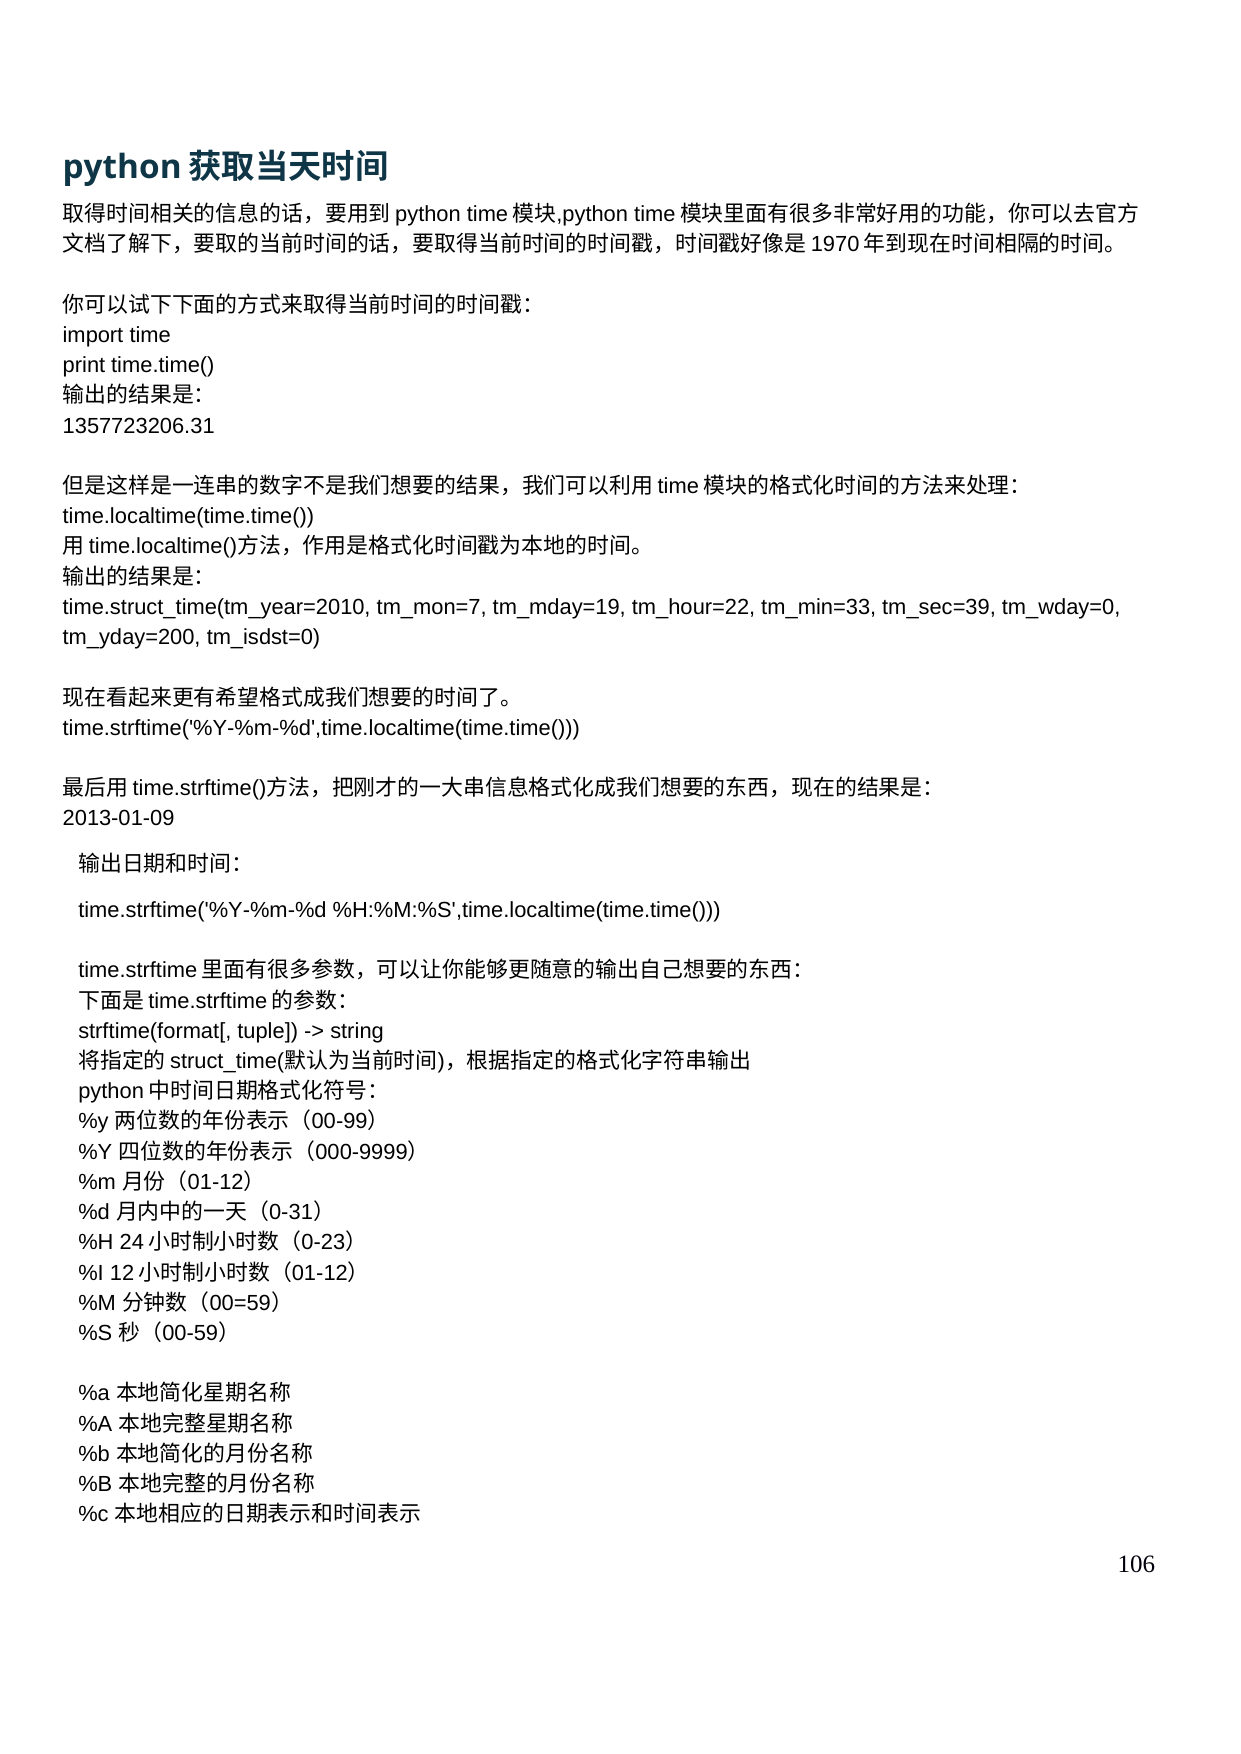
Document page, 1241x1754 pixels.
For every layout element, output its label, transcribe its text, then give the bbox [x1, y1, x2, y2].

subtitle python获取当天时间 [62, 143, 1155, 188]
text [78, 897, 1139, 1526]
text 取得时间相关的信息的话，要用到python time模块,python time模块里面有很多非常好用的功能，你可以去官方 文档了解下，要取的当前时间的话，要取得当前时间的时间戳，时间戳好像是1970年到现在时间相隔的时间。 你可以试下下面的方式来取得当前时间的时间戳： import time print time.time() 输出的结果是： 1357723206.31 但是这样是一连串的数字不是我们想要的结果，我们可以利用time模块的格式化时间的方法来处理： time.localtime(time.time()) 用time.localtime()方法，作用是格式化时间戳为本地的时间。 输出的结果是： time.struct_time(tm_year=2010, tm_mon=7, tm_mday=19, tm_hour=22, tm_min=33, tm_sec=39, tm_wday=0, tm_yday=200, tm_isdst=0) 现在看起来更有希望格式成我们想要的时间了。 time.strftime('%Y-%m-%d',time.localtime(time.time())) 最后用time.strftime()方法，把刚才的一大串信息格式化成我们想要的东西，现在的结果是： 2013-01-09 [62, 201, 1155, 830]
text 输出日期和时间： [78, 851, 1139, 876]
